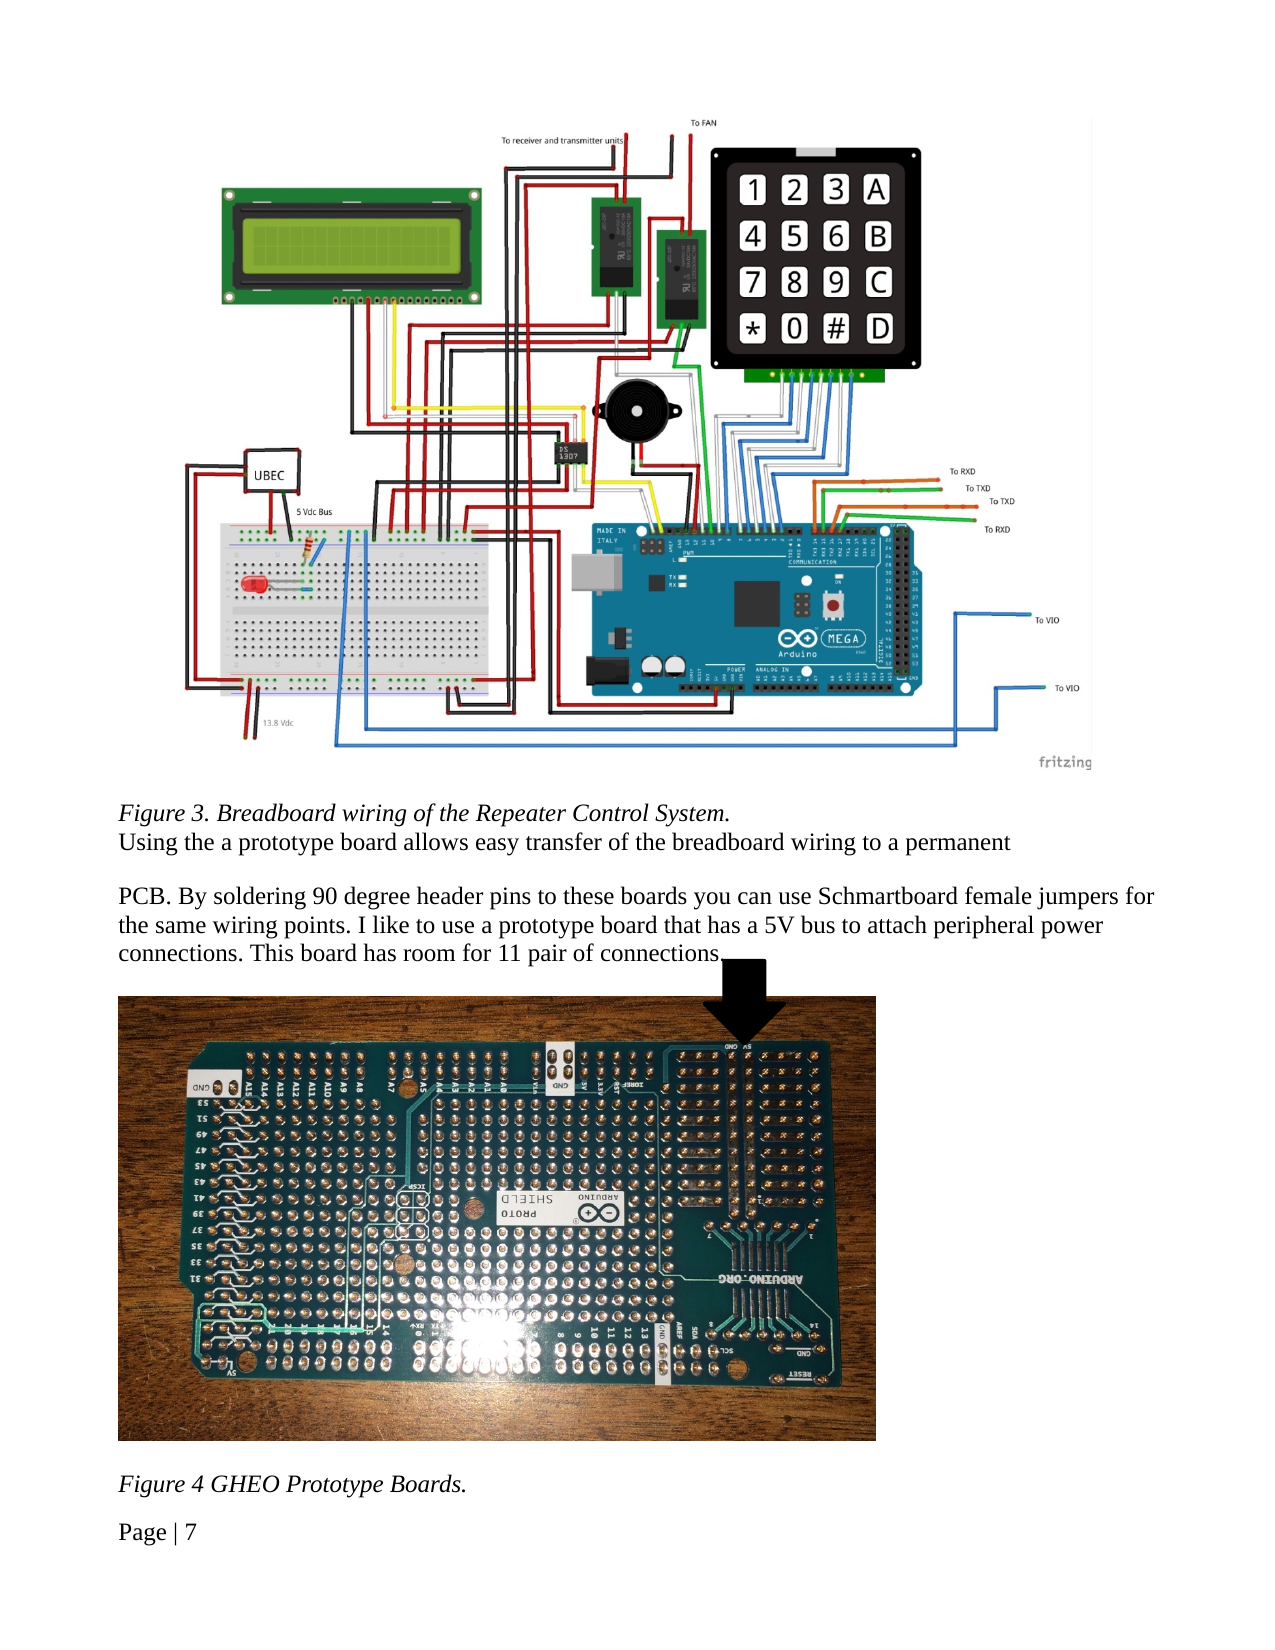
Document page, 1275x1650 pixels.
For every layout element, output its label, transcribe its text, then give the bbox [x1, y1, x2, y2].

picture [183, 118, 1092, 770]
text Using the a prototype board allows easy transfer of the breadboard wiring to a permanent [118, 827, 1157, 856]
text PCB. By soldering 90 degree header pins to these boards you can use Schmartboard female jumpers for the same wiring points. I like to use a prototype board that has a 5V bus to attach peripheral power connections. This board has room for 11 pair of connections. [118, 881, 1157, 967]
text Figure 3. Breadboard wiring of the Repeater Control System. [118, 798, 1157, 827]
text Figure 4 GHEO Prototype Boards. [118, 1469, 1157, 1498]
picture [118, 996, 876, 1441]
